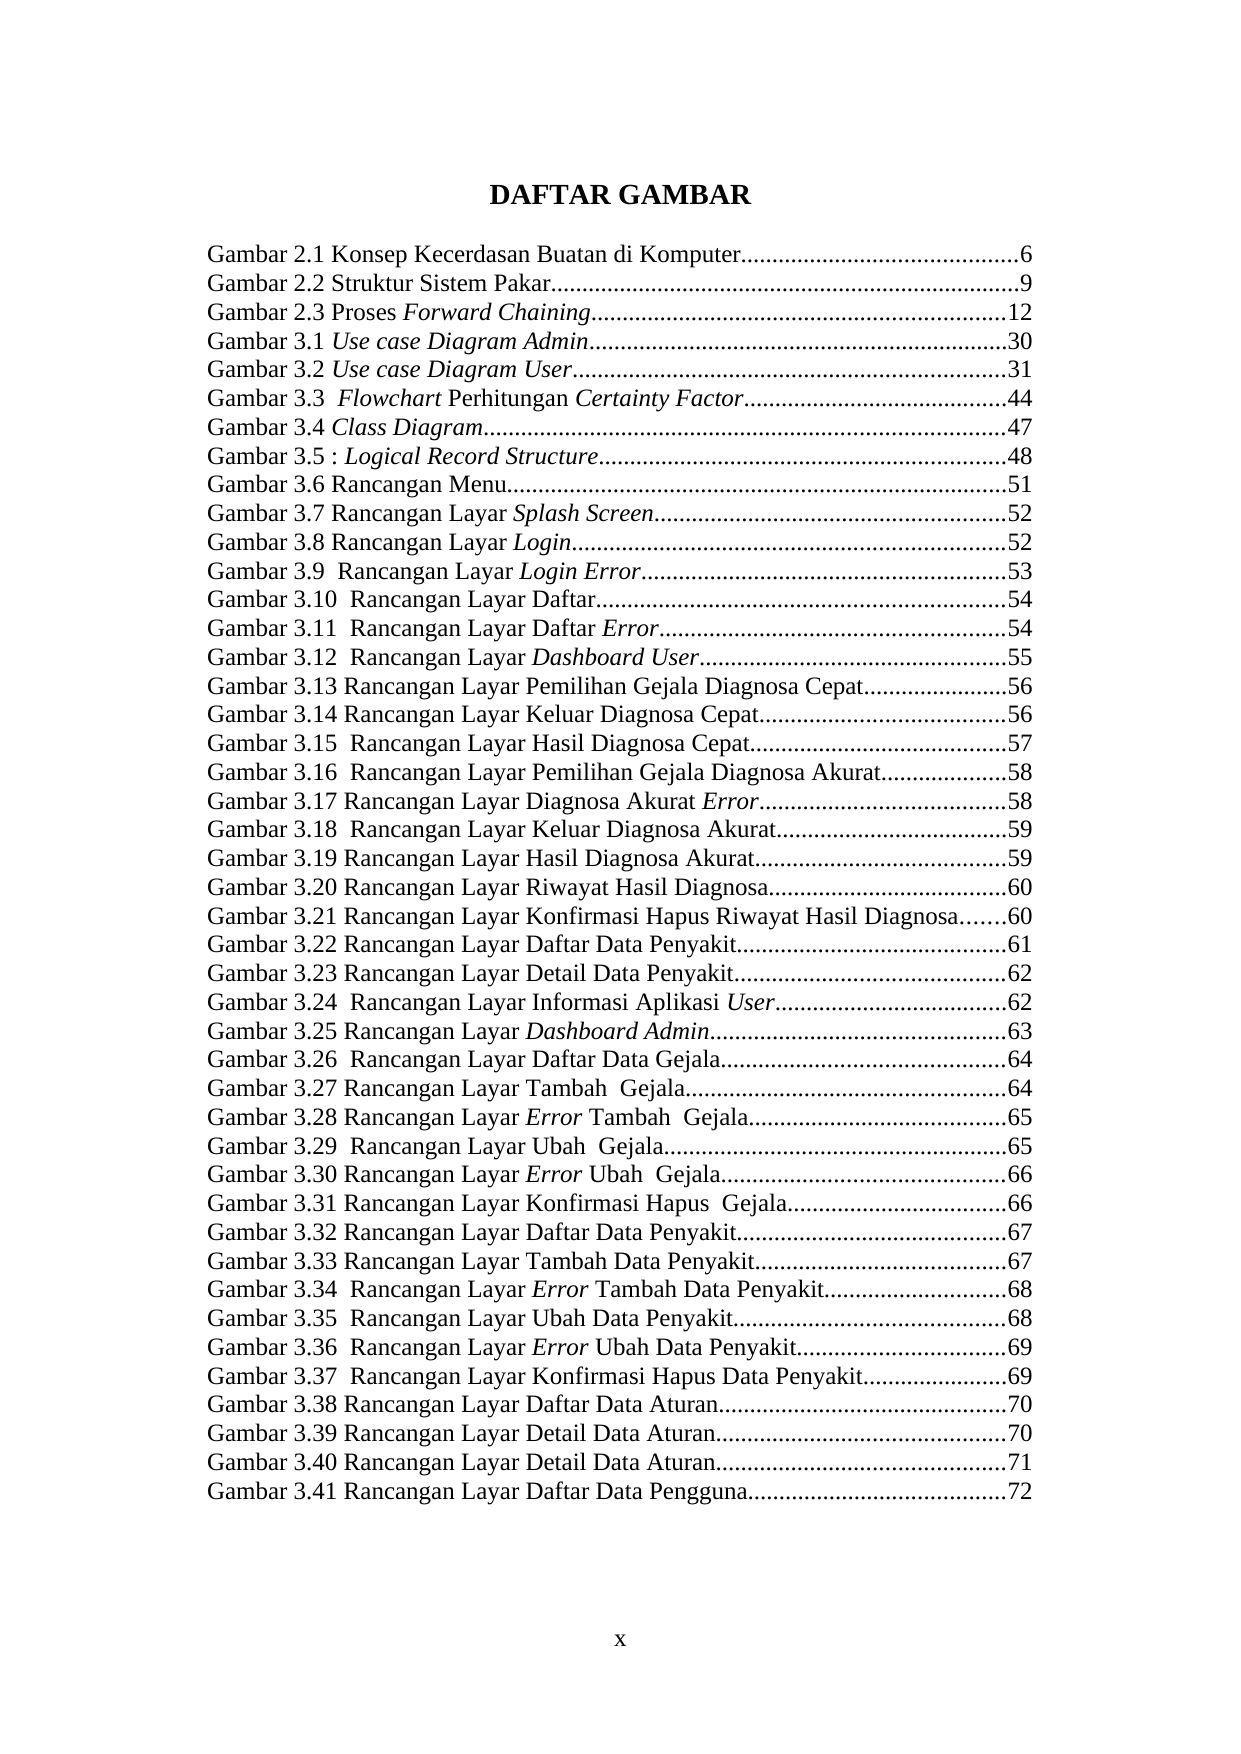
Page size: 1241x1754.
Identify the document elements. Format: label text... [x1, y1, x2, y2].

text Gambar 3.11 Rancangan Layar Daftar Error 54 [207, 613, 1033, 642]
text Gambar 3.20 Rancangan Layar Riwayat Hasil Diagnosa 60 [207, 872, 1033, 901]
text Gambar 2.3 Proses Forward Chaining 12 [207, 297, 1033, 326]
text Gambar 3.30 Rancangan Layar Error Ubah Gejala 66 [207, 1159, 1033, 1188]
text Gambar 3.4 Class Diagram 47 [207, 412, 1033, 441]
text Gambar 3.2 Use case Diagram User 31 [207, 354, 1033, 383]
text Gambar 3.6 Rancangan Menu 51 [207, 469, 1033, 498]
text Gambar 3.10 Rancangan Layar Daftar 54 [207, 584, 1033, 613]
text Gambar 3.25 Rancangan Layar Dashboard Admin 63 [207, 1016, 1033, 1044]
text Gambar 3.1 Use case Diagram Admin 30 [207, 326, 1033, 354]
text Gambar 3.28 Rancangan Layar Error Tambah Gejala 65 [207, 1102, 1033, 1131]
text Gambar 3.3 Flowchart Perhitungan Certainty Factor 44 [207, 383, 1033, 412]
text Gambar 3.40 Rancangan Layar Detail Data Aturan 71 [207, 1447, 1033, 1476]
text Gambar 3.34 Rancangan Layar Error Tambah Data Penyakit 68 [207, 1274, 1033, 1303]
text Gambar 3.33 Rancangan Layar Tambah Data Penyakit 67 [207, 1246, 1033, 1274]
text DAFTAR GAMBAR [207, 177, 1033, 211]
text Gambar 3.7 Rancangan Layar Splash Screen 52 [207, 498, 1033, 527]
text Gambar 3.16 Rancangan Layar Pemilihan Gejala Diagnosa Akurat 58 [207, 757, 1033, 786]
text Gambar 3.21 Rancangan Layar Konfirmasi Hapus Riwayat Hasil Diagnosa 60 [207, 901, 1033, 929]
text Gambar 3.18 Rancangan Layar Keluar Diagnosa Akurat 59 [207, 814, 1033, 843]
text Gambar 3.22 Rancangan Layar Daftar Data Penyakit 61 [207, 929, 1033, 958]
text Gambar 3.38 Rancangan Layar Daftar Data Aturan 70 [207, 1389, 1033, 1418]
text Gambar 3.14 Rancangan Layar Keluar Diagnosa Cepat 56 [207, 699, 1033, 728]
text Gambar 3.26 Rancangan Layar Daftar Data Gejala 64 [207, 1044, 1033, 1073]
text Gambar 3.12 Rancangan Layar Dashboard User 55 [207, 642, 1033, 671]
text Gambar 3.19 Rancangan Layar Hasil Diagnosa Akurat 59 [207, 843, 1033, 872]
text Gambar 3.39 Rancangan Layar Detail Data Aturan 70 [207, 1418, 1033, 1447]
text Gambar 3.27 Rancangan Layar Tambah Gejala 64 [207, 1073, 1033, 1102]
text Gambar 2.2 Struktur Sistem Pakar 9 [207, 268, 1033, 297]
text Gambar 3.23 Rancangan Layar Detail Data Penyakit 62 [207, 958, 1033, 987]
text Gambar 3.17 Rancangan Layar Diagnosa Akurat Error 58 [207, 786, 1033, 814]
text Gambar 3.37 Rancangan Layar Konfirmasi Hapus Data Penyakit 69 [207, 1361, 1033, 1389]
text Gambar 3.29 Rancangan Layar Ubah Gejala 65 [207, 1131, 1033, 1159]
text Gambar 3.35 Rancangan Layar Ubah Data Penyakit 68 [207, 1303, 1033, 1332]
text Gambar 3.8 Rancangan Layar Login 52 [207, 527, 1033, 556]
text Gambar 3.13 Rancangan Layar Pemilihan Gejala Diagnosa Cepat 56 [207, 671, 1033, 699]
text Gambar 3.36 Rancangan Layar Error Ubah Data Penyakit 69 [207, 1332, 1033, 1361]
text Gambar 3.5 : Logical Record Structure 48 [207, 441, 1033, 469]
text Gambar 3.9 Rancangan Layar Login Error 53 [207, 556, 1033, 584]
text Gambar 3.24 Rancangan Layar Informasi Aplikasi User 62 [207, 987, 1033, 1016]
text Gambar 3.41 Rancangan Layar Daftar Data Pengguna 72 [207, 1476, 1033, 1504]
text Gambar 3.31 Rancangan Layar Konfirmasi Hapus Gejala 66 [207, 1188, 1033, 1217]
text Gambar 3.15 Rancangan Layar Hasil Diagnosa Cepat 57 [207, 728, 1033, 757]
text Gambar 2.1 Konsep Kecerdasan Buatan di Komputer 6 [207, 239, 1033, 268]
text Gambar 3.32 Rancangan Layar Daftar Data Penyakit 67 [207, 1217, 1033, 1246]
